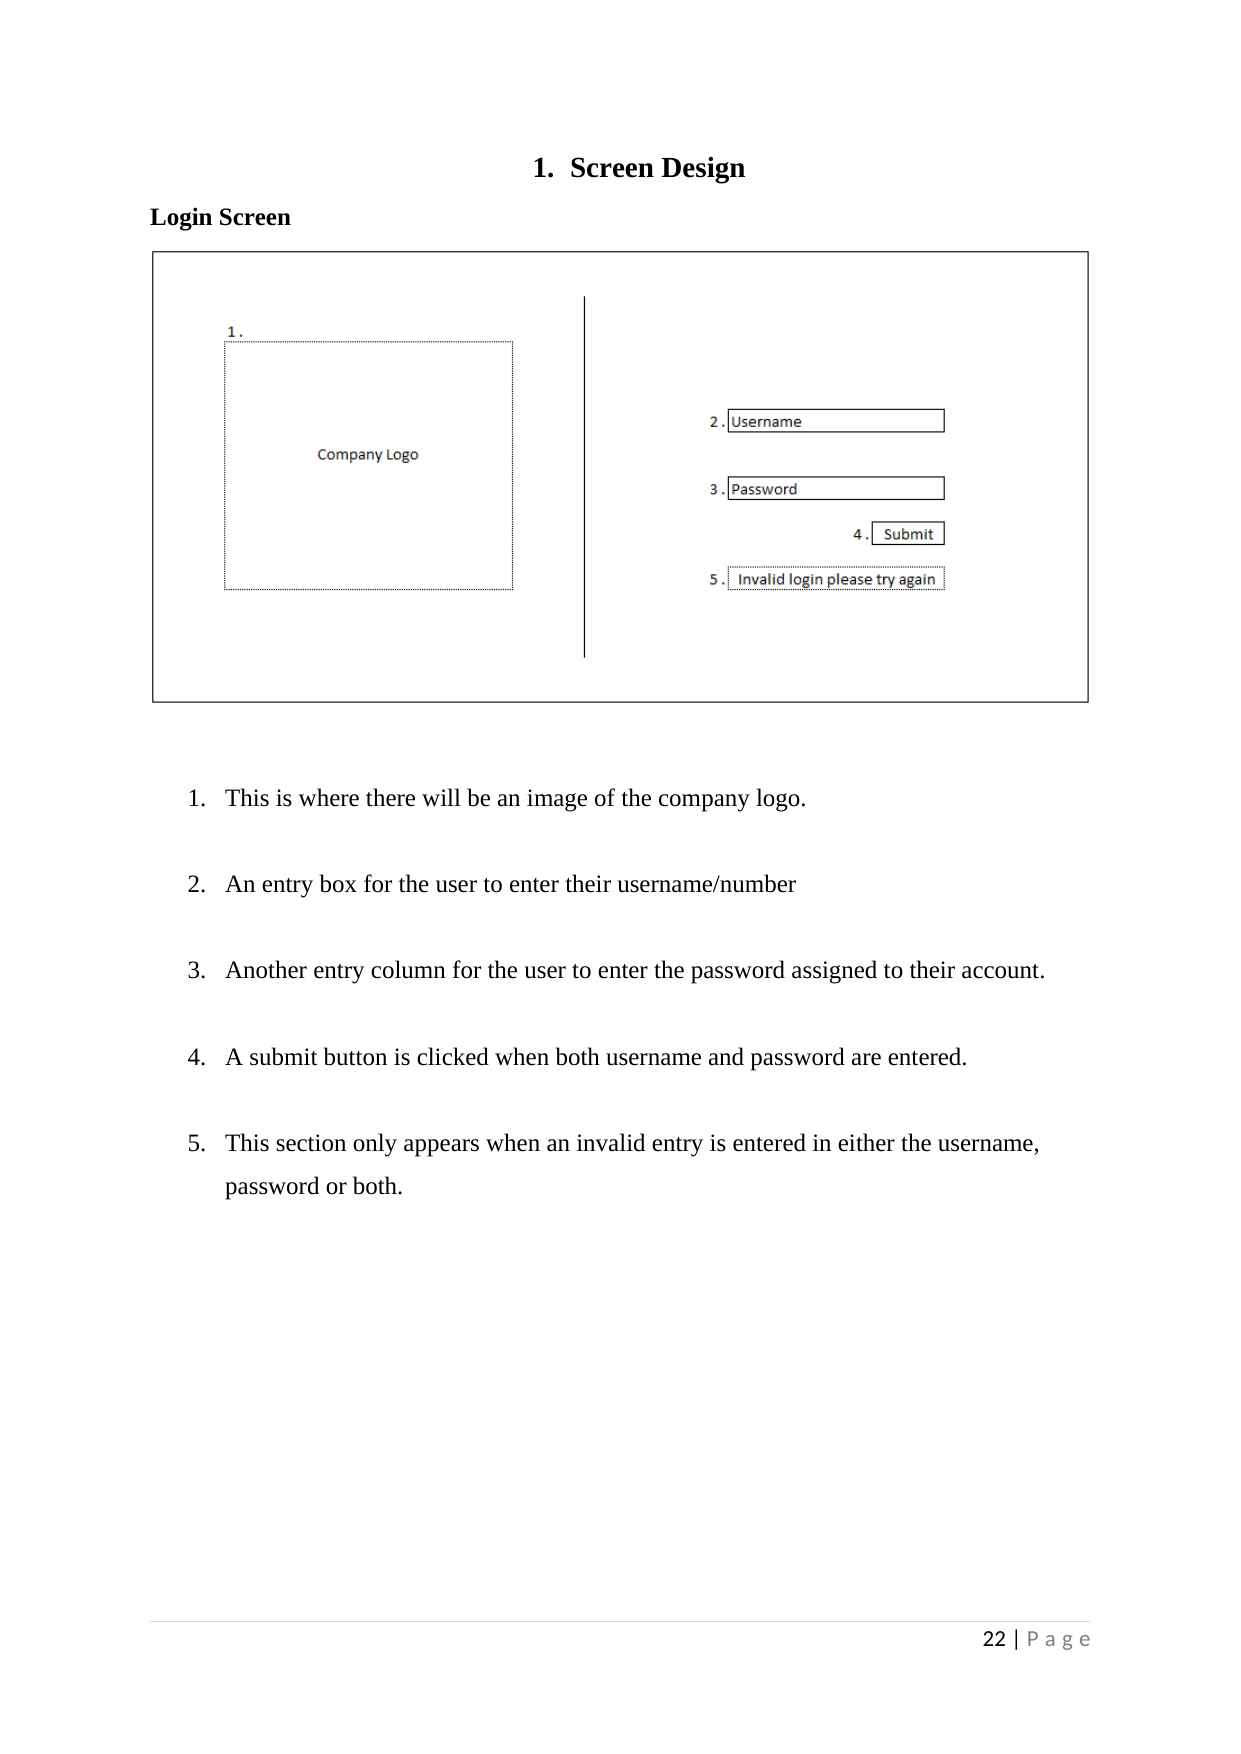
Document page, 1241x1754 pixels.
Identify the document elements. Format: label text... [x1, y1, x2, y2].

list This is where there will be an image of the company logo. [187, 783, 1090, 812]
list Screen Design [187, 150, 1090, 183]
list Another entry column for the user to enter the password assigned to their account. [187, 955, 1090, 984]
list An entry box for the user to enter their username/number [187, 869, 1090, 898]
list A submit button is clicked when both username and password are entered. [187, 1042, 1090, 1070]
text Login Screen [150, 202, 1090, 231]
picture [150, 250, 1091, 705]
list This section only appears when an invalid entry is entered in either the username, password or both. [187, 1128, 1090, 1200]
